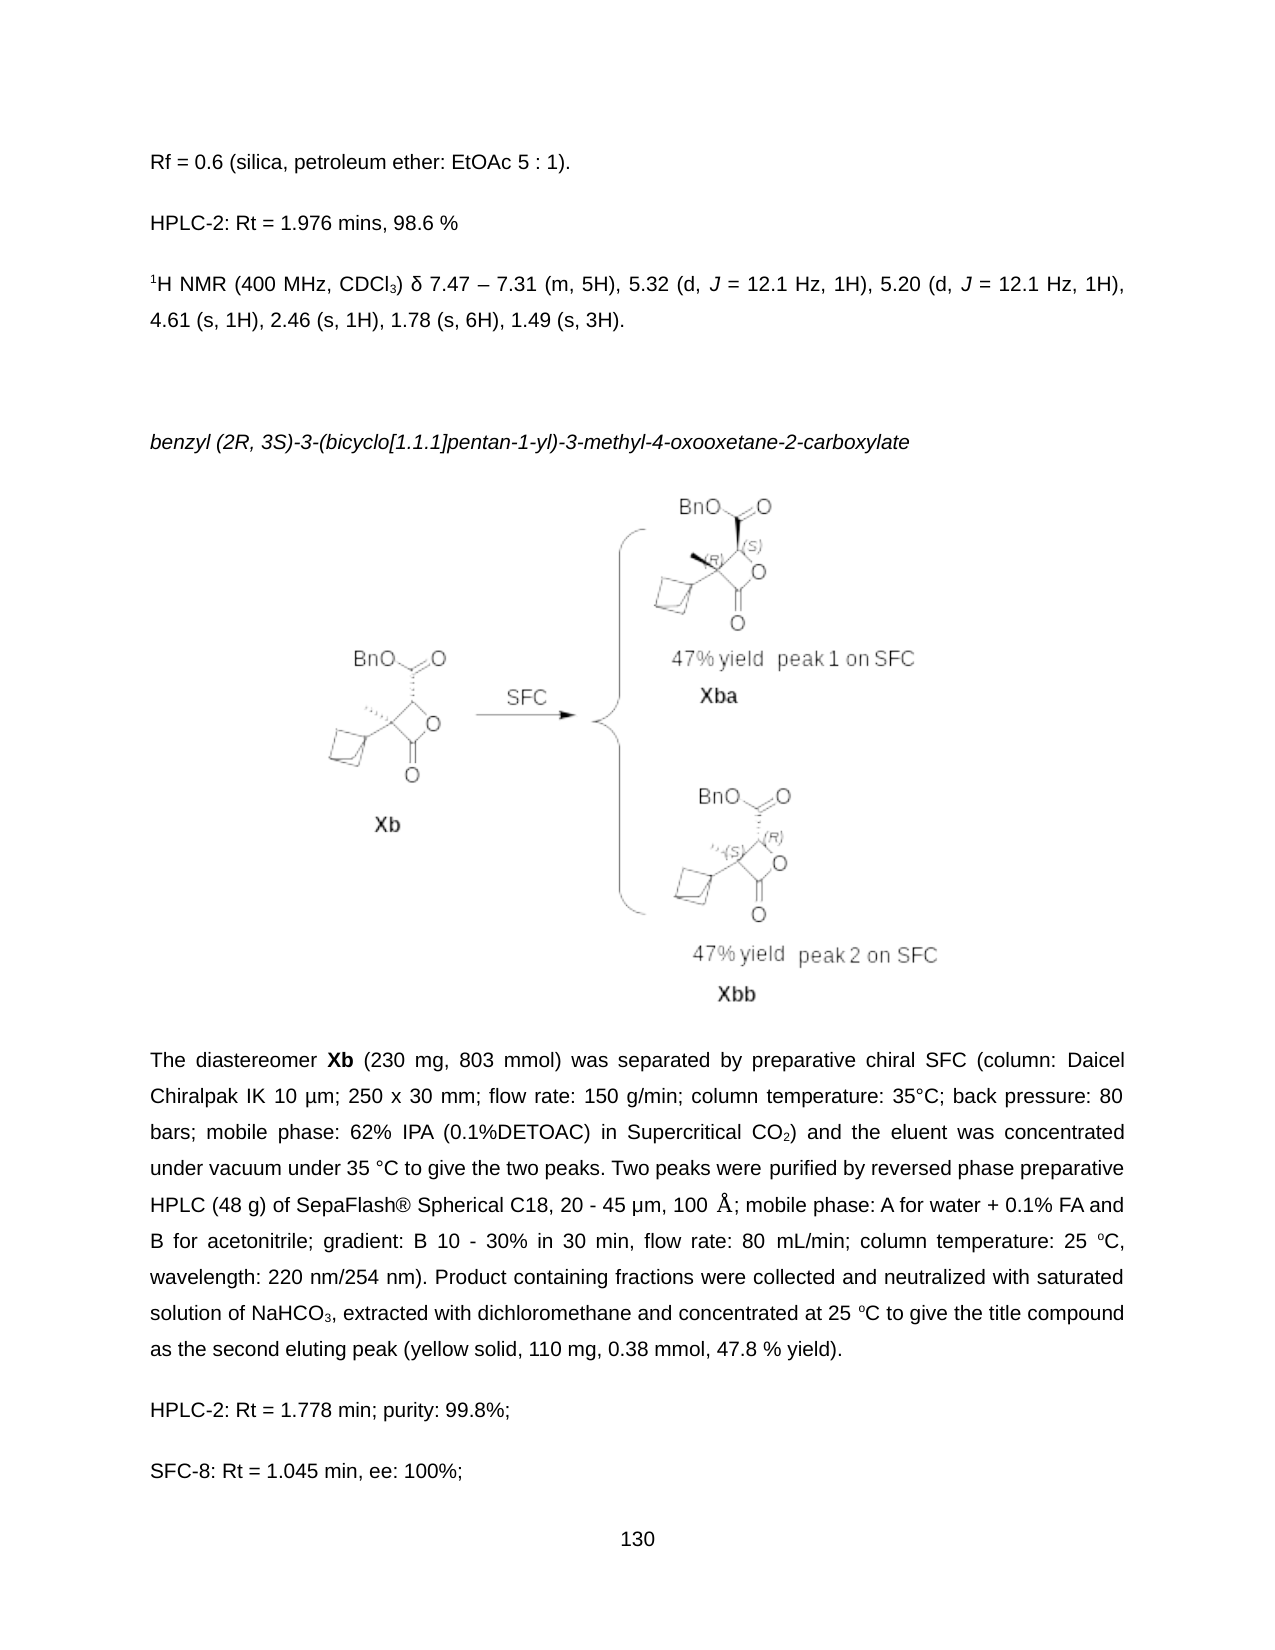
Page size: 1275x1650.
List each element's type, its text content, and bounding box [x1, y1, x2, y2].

text Rf = 0.6 (silica, petroleum ether: EtOAc 5 : 1). [150, 150, 1125, 174]
text 1H NMR (400 MHz, CDCl3) δ 7.47 – 7.31 (m, 5H), 5.32 (d, J = 12.1 Hz, 1H), 5.20 (d, J = 12.1 Hz, 1H), 4.61 (s, 1H), 2.46 (s, 1H), 1.78 (s, 6H), 1.49 (s, 3H). [150, 272, 1125, 332]
text HPLC-2: Rt = 1.976 mins, 98.6 % [150, 211, 1125, 235]
text SFC-8: Rt = 1.045 min, ee: 100%; [150, 1459, 1125, 1483]
text The diastereomer Xb (230 mg, 803 mmol) was separated by preparative chiral SFC (column: Daicel Chiralpak IK 10 µm; 250 x 30 mm; flow rate: 150 g/min; column temperature: 35°C; back pressure: 80 bars; mobile phase: 62% IPA (0.1%DETOAC) in Supercritical CO2) and the eluent was concentrated under vacuum under 35 °C to give the two peaks. Two peaks were purified by reversed phase preparative HPLC (48 g) of SepaFlash® Spherical C18, 20 - 45 μm, 100 Å; mobile phase: A for water + 0.1% FA and B for acetonitrile; gradient: B 10 - 30% in 30 min, flow rate: 80 mL/min; column temperature: 25 oC, wavelength: 220 nm/254 nm). Product containing fractions were collected and neutralized with saturated solution of NaHCO3, extracted with dichloromethane and concentrated at 25 oC to give the title compound as the second eluting peak (yellow solid, 110 mg, 0.38 mmol, 47.8 % yield). [150, 1048, 1125, 1361]
text HPLC-2: Rt = 1.778 min; purity: 99.8%; [150, 1398, 1125, 1422]
text benzyl (2R, 3S)-3-(bicyclo[1.1.1]pentan-1-yl)-3-methyl-4-oxooxetane-2-carboxylate [150, 430, 1125, 454]
